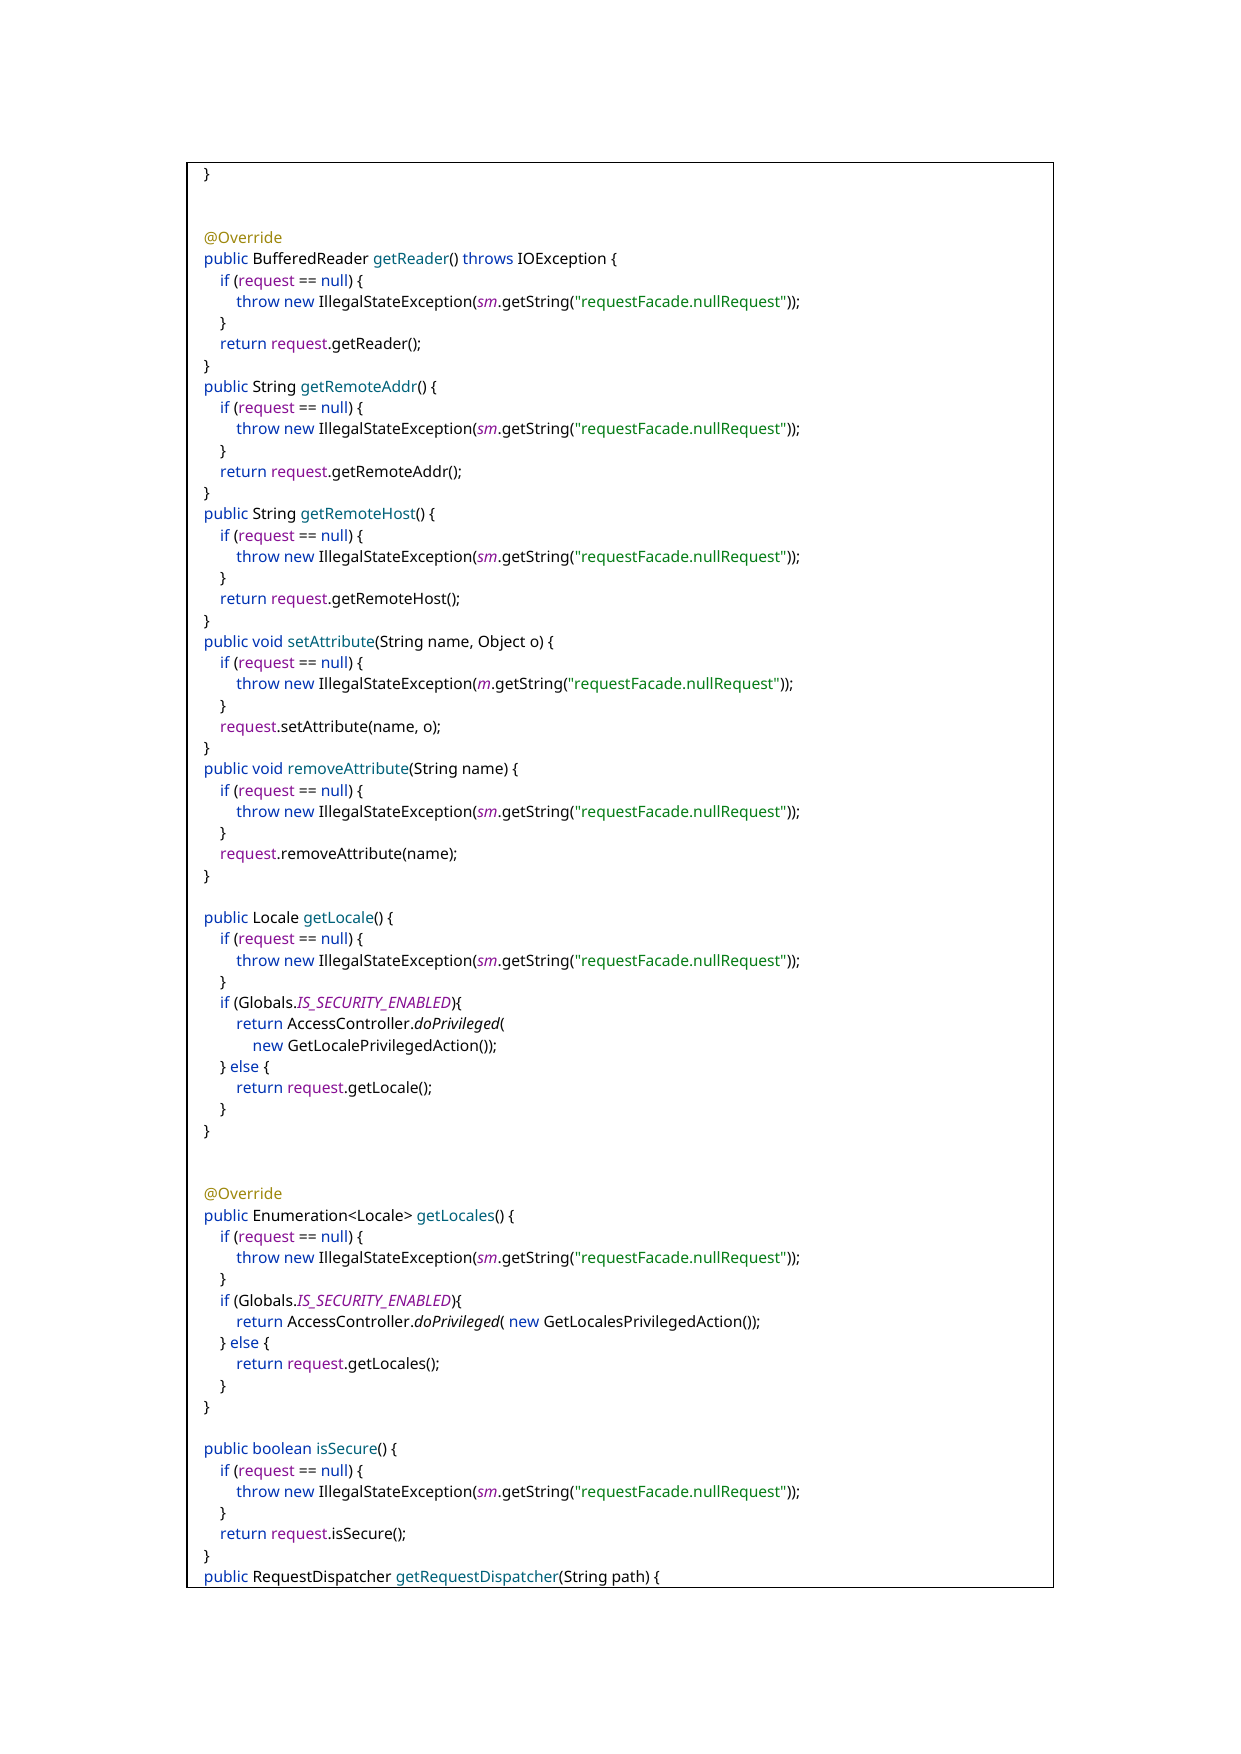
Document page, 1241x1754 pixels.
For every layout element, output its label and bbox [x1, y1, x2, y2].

picture [365, 765, 370, 774]
picture [331, 638, 336, 647]
picture [303, 765, 308, 774]
text [188, 163, 1053, 1587]
picture [312, 509, 323, 519]
picture [312, 382, 323, 392]
picture [411, 383, 416, 392]
picture [297, 637, 308, 647]
picture [428, 1211, 439, 1221]
picture [473, 1572, 478, 1582]
picture [443, 255, 448, 264]
picture [421, 1573, 426, 1582]
